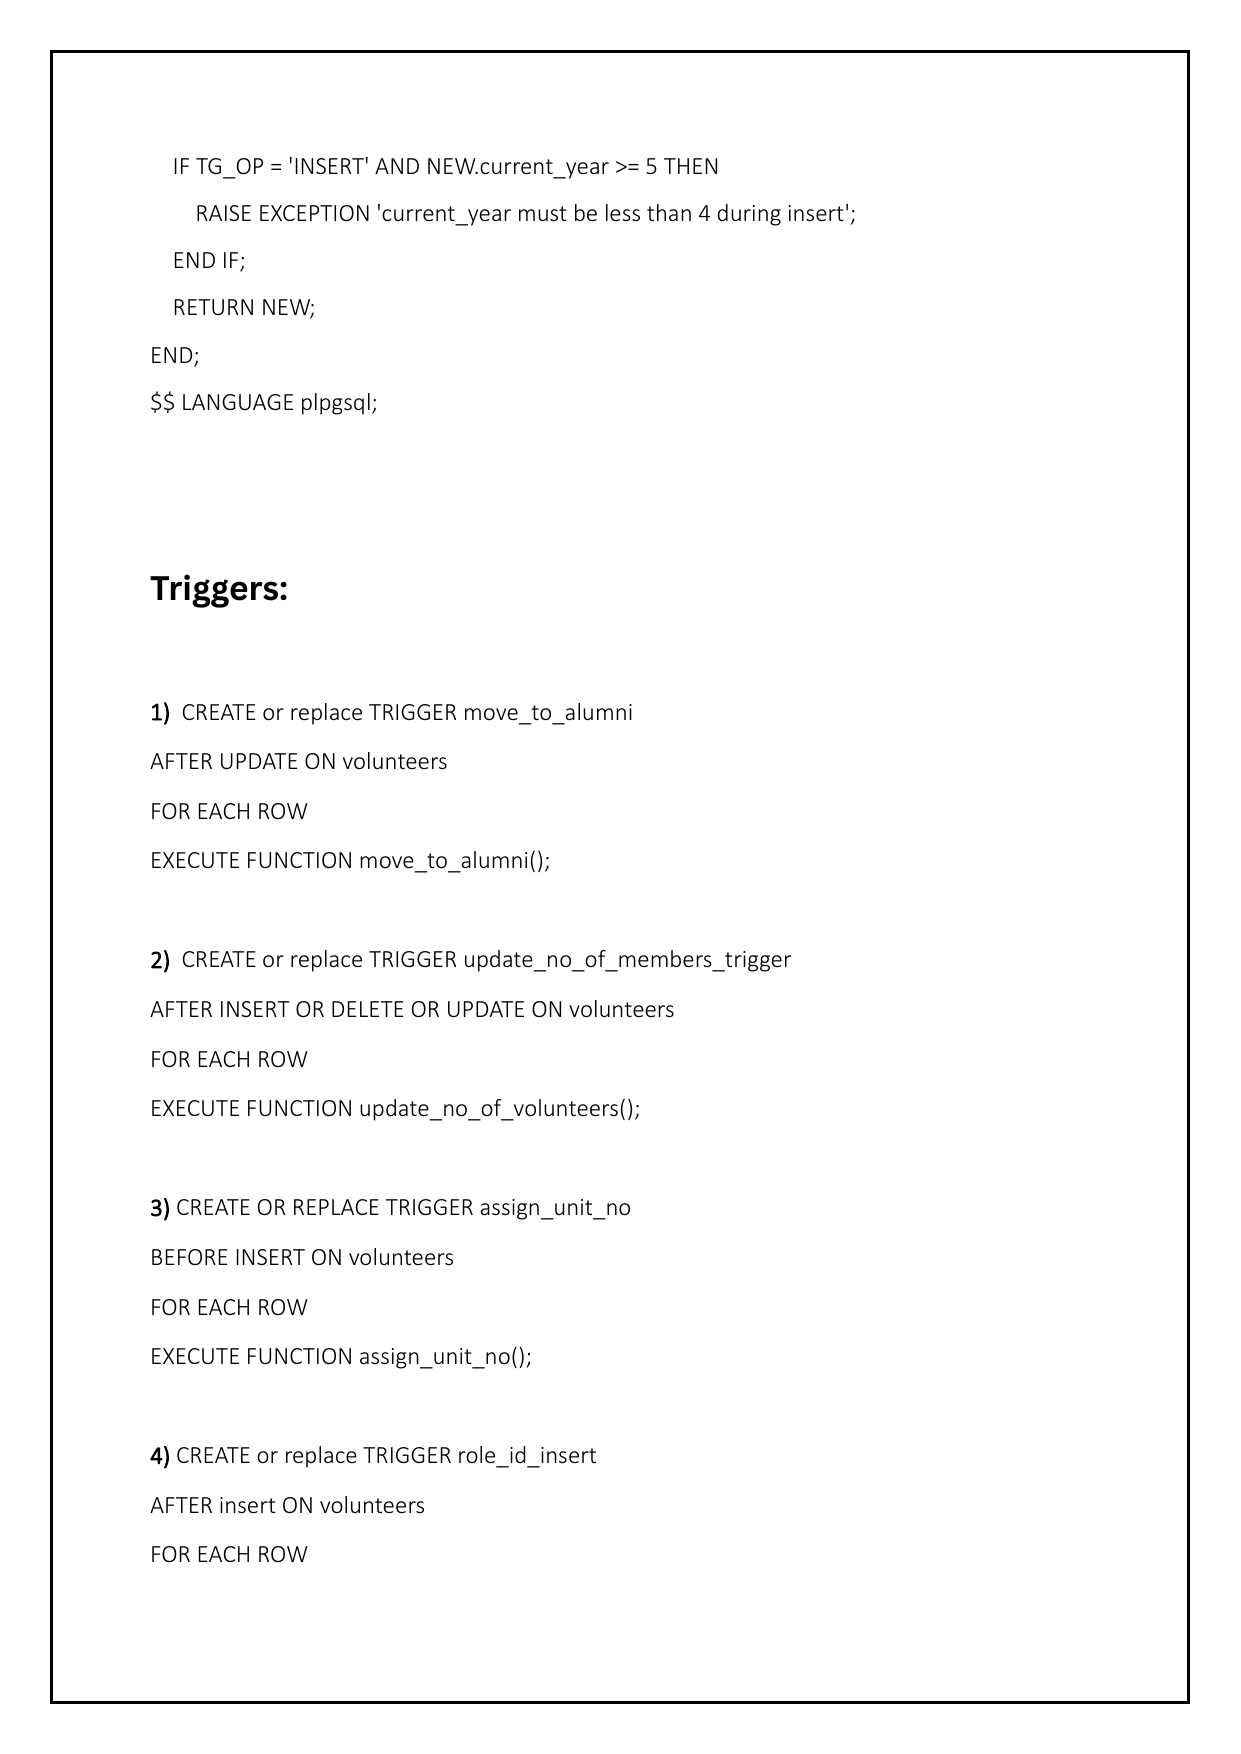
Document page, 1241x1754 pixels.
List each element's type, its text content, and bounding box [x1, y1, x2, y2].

text RAISE EXCEPTION 'current_year must be less than 4 during insert'; [150, 197, 1090, 228]
text Triggers: [150, 564, 1090, 610]
text AFTER INSERT OR DELETE OR UPDATE ON volunteers [150, 993, 1090, 1024]
text 4) CREATE or replace TRIGGER role_id_insert [150, 1439, 1090, 1470]
text 3) CREATE OR REPLACE TRIGGER assign_unit_no [150, 1191, 1090, 1222]
text FOR EACH ROW [150, 1538, 1090, 1569]
text AFTER insert ON volunteers [150, 1489, 1090, 1519]
text END IF; [150, 244, 1090, 275]
text FOR EACH ROW [150, 795, 1090, 825]
text FOR EACH ROW [150, 1291, 1090, 1321]
text $$ LANGUAGE plpgsql; [150, 386, 1090, 416]
text END; [150, 339, 1090, 369]
text RETURN NEW; [150, 292, 1090, 322]
text 2) CREATE or replace TRIGGER update_no_of_members_trigger [150, 943, 1090, 974]
text EXECUTE FUNCTION update_no_of_volunteers(); [150, 1092, 1090, 1123]
text AFTER UPDATE ON volunteers [150, 745, 1090, 776]
text EXECUTE FUNCTION assign_unit_no(); [150, 1340, 1090, 1371]
text EXECUTE FUNCTION move_to_alumni(); [150, 844, 1090, 875]
text FOR EACH ROW [150, 1043, 1090, 1073]
text BEFORE INSERT ON volunteers [150, 1241, 1090, 1272]
text IF TG_OP = 'INSERT' AND NEW.current_year >= 5 THEN [150, 150, 1090, 181]
text 1) CREATE or replace TRIGGER move_to_alumni [150, 696, 1090, 726]
